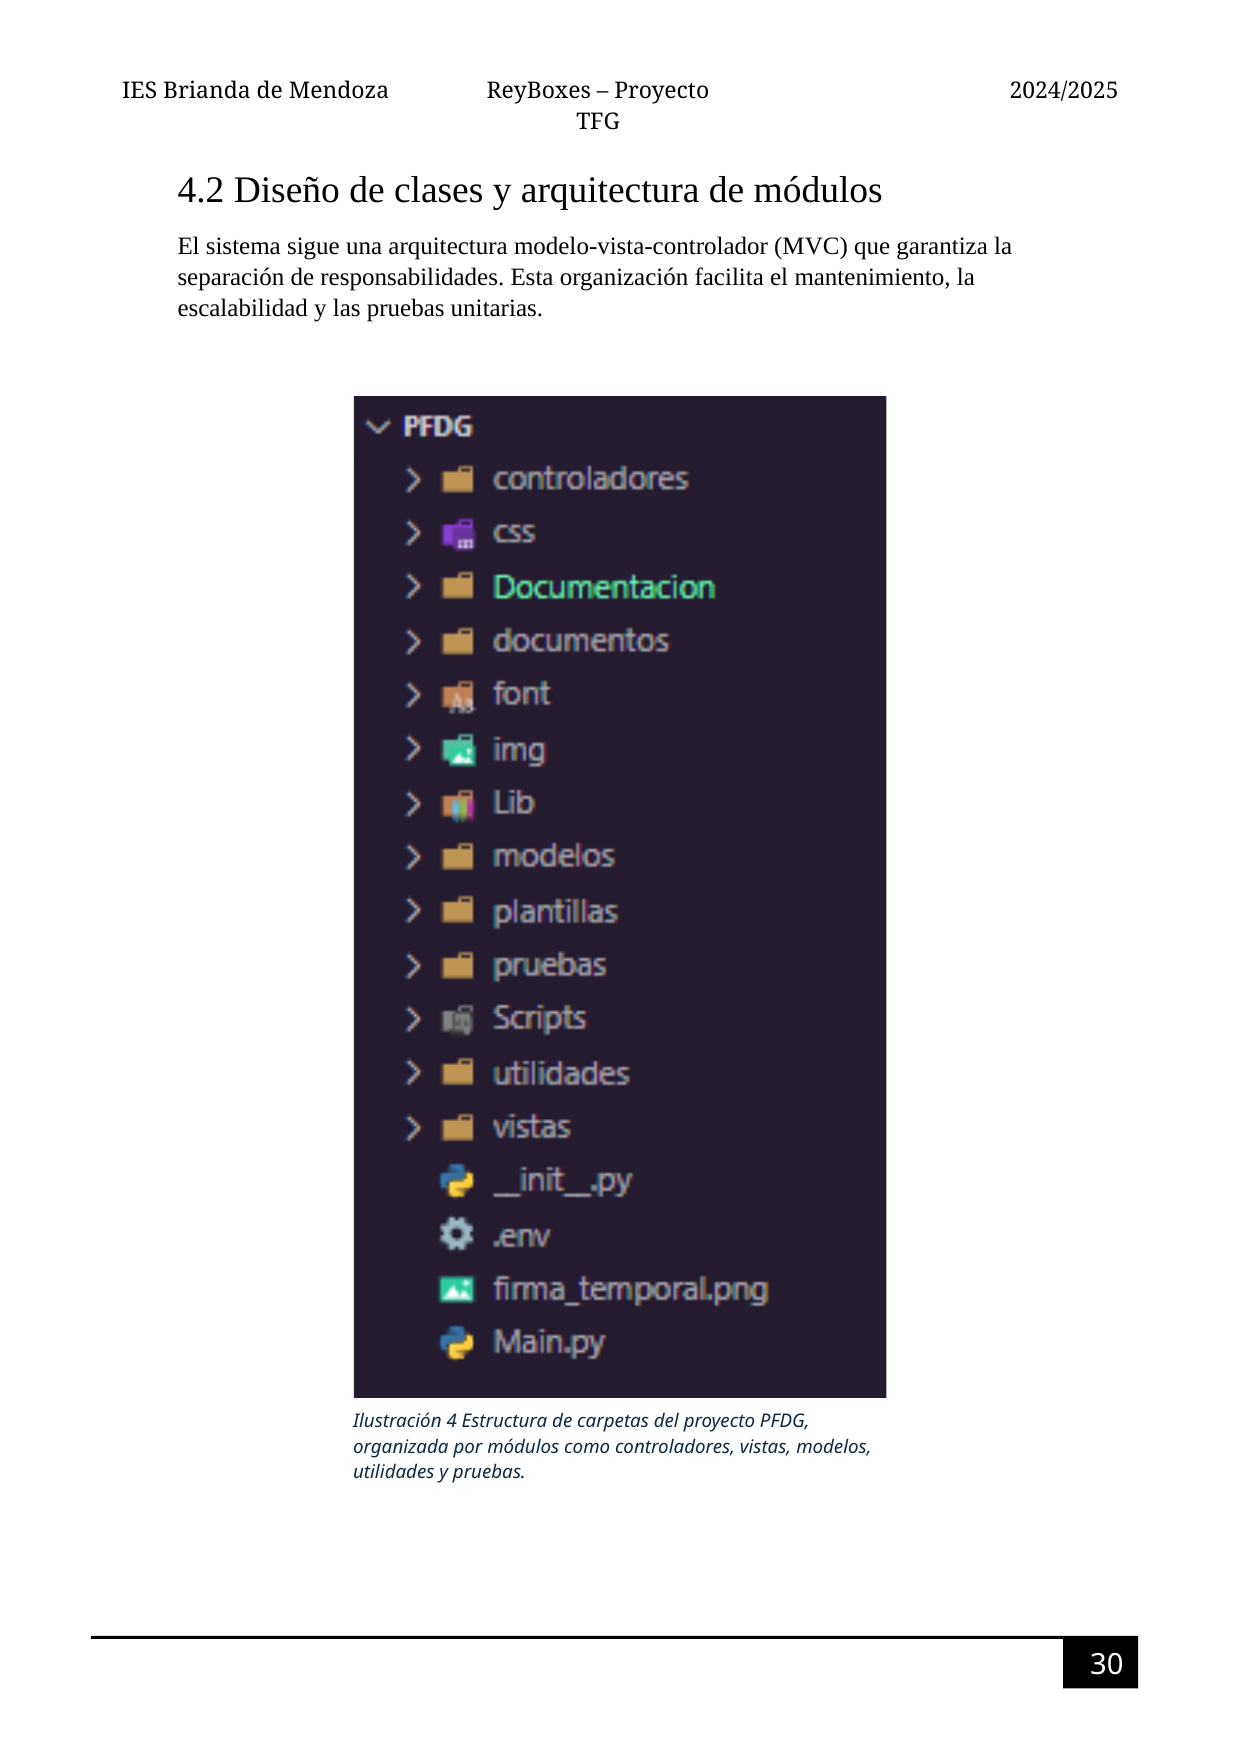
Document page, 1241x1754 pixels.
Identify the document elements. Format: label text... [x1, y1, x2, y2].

text El sistema sigue una arquitectura modelo-vista-controlador (MVC) que garantiza la separación de responsabilidades. Esta organización facilita el mantenimiento, la escalabilidad y las pruebas unitarias. [177, 231, 1063, 322]
picture [353, 396, 887, 1398]
text 4.2 Diseño de clases y arquitectura de módulos [177, 167, 1063, 211]
